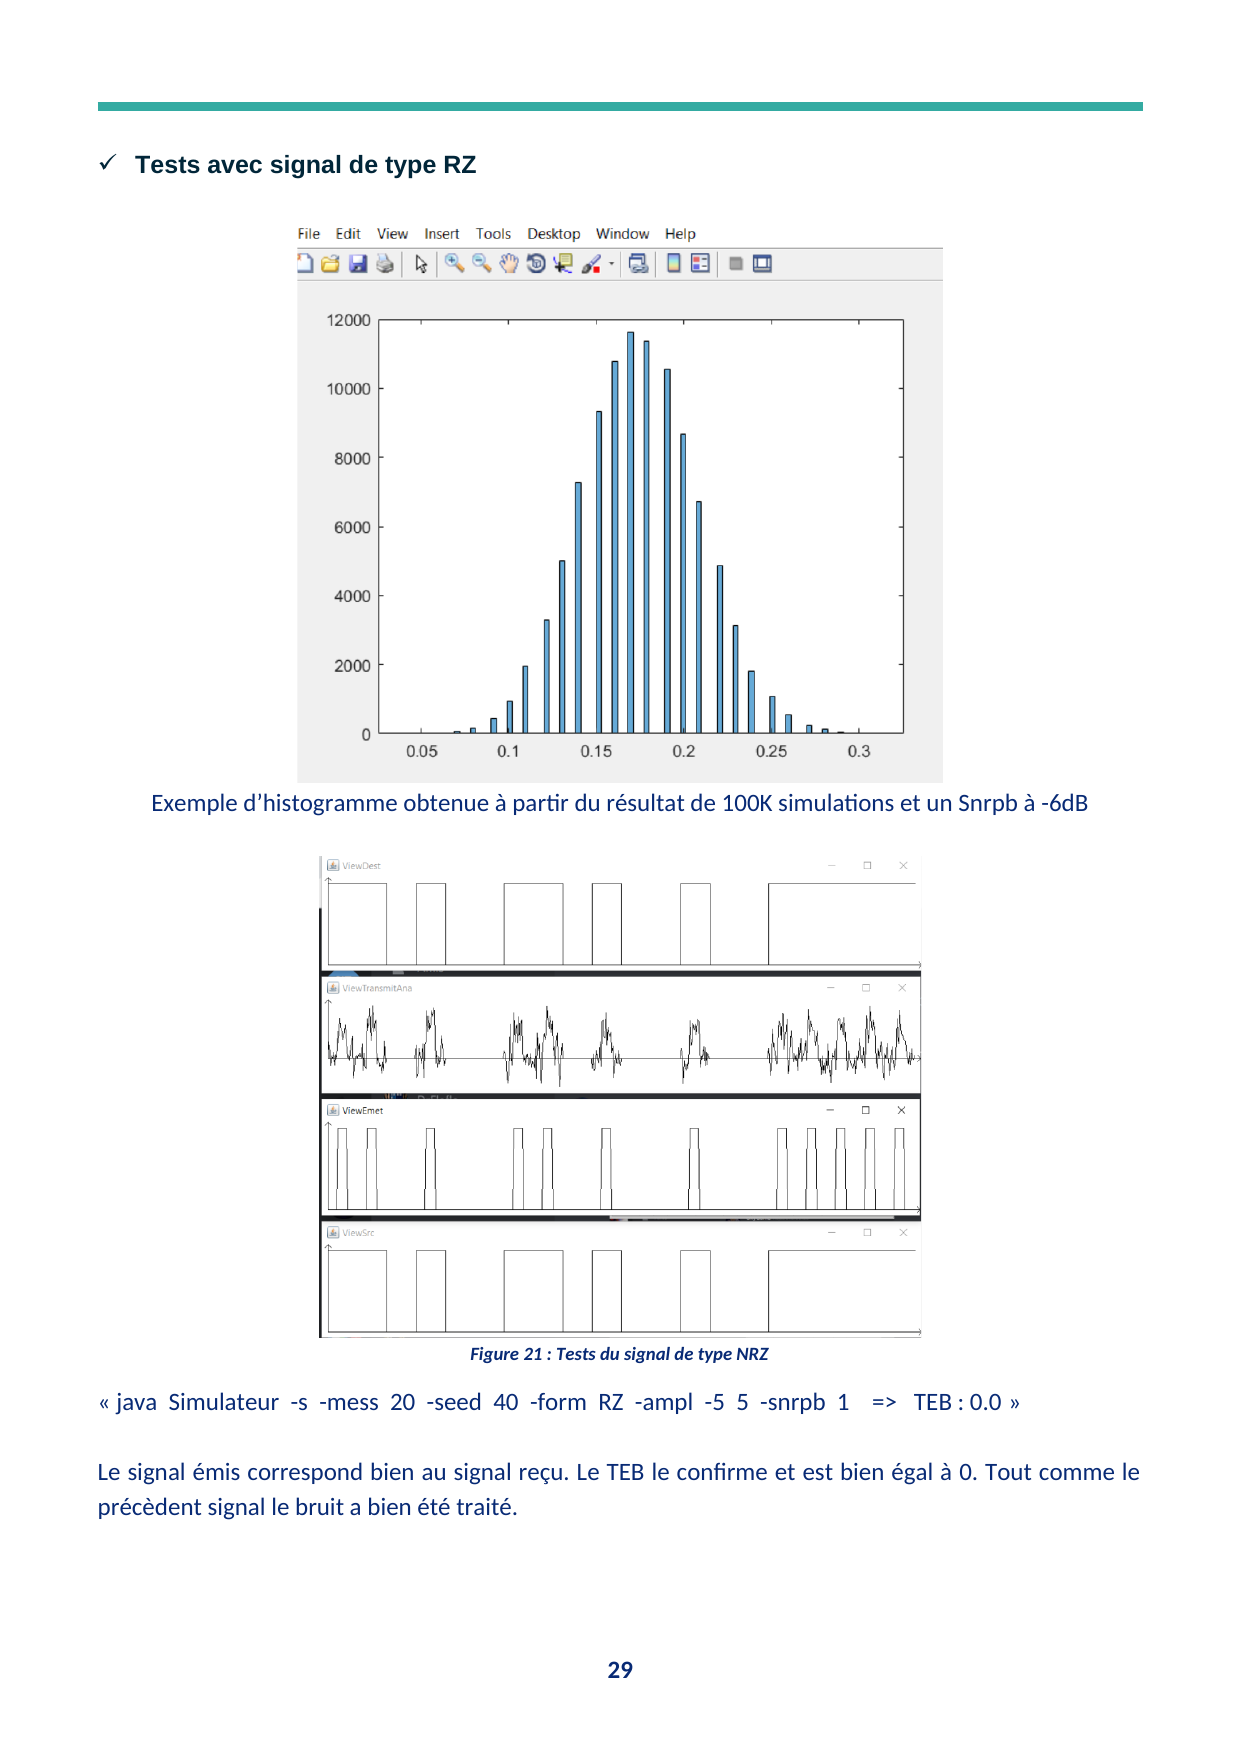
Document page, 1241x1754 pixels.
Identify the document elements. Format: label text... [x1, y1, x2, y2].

text Exemple d’histogramme obtenue à partir du résultat de 100K simulations et un Snrpb à -6dB [97, 787, 1143, 817]
text Le signal émis correspond bien au signal reçu. Le TEB le confirme et est bien égal à 0. Tout comme le précèdent signal le bruit a bien été traité. [97, 1456, 1143, 1521]
picture [297, 218, 943, 783]
picture [319, 856, 922, 1338]
subtitle Tests avec signal de type RZ [97, 150, 1143, 179]
text « java Simulateur -s -mess 20 -seed 40 -form RZ -ampl -5 5 -snrpb 1 => TEB : 0.0 » [97, 1386, 1143, 1416]
